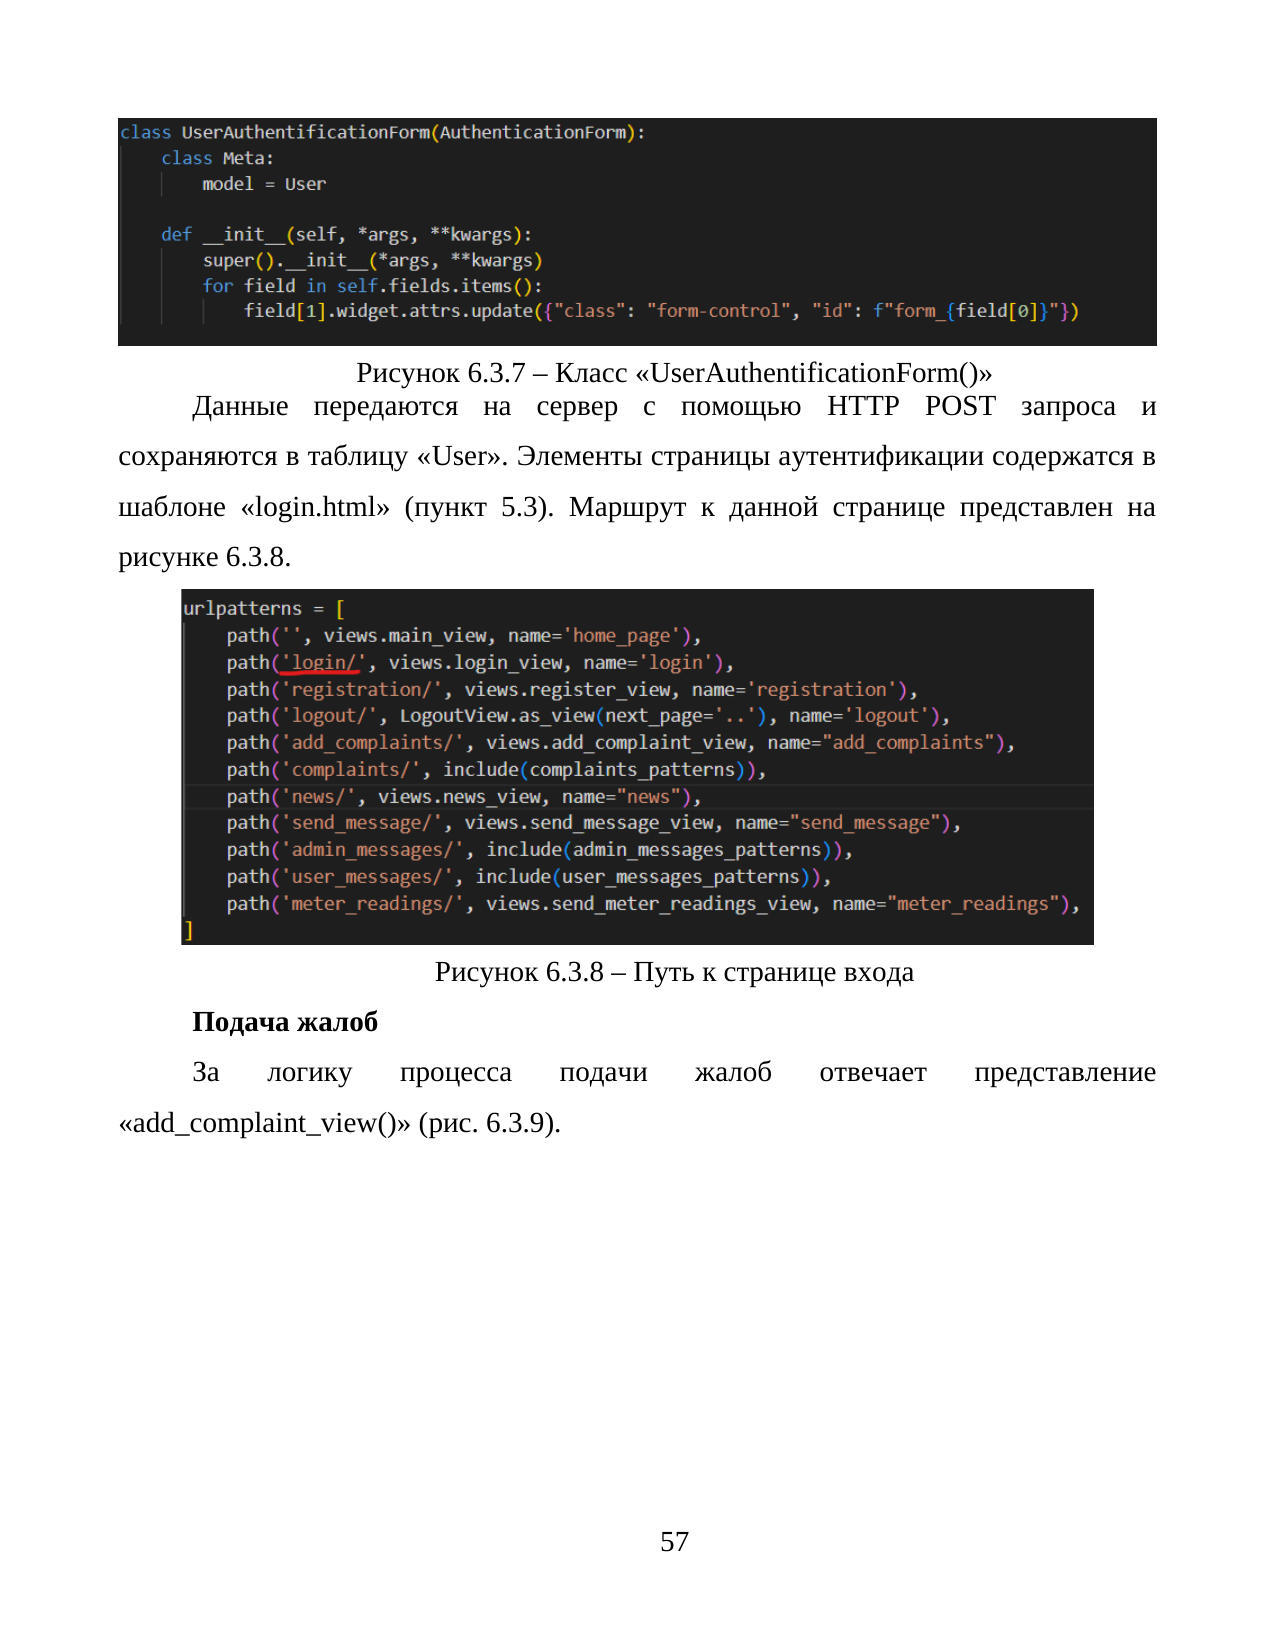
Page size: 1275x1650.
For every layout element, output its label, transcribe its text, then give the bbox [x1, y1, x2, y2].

text За логику процесса подачи жалоб отвечает представление «add_complaint_view()» (рис. 6.3.9). [118, 1054, 1157, 1138]
picture [118, 118, 1157, 346]
picture [181, 589, 1094, 945]
text Данные передаются на сервер с помощью HTTP POST запроса и сохраняются в таблицу «User». Элементы страницы аутентификации содержатся в шаблоне «login.html» (пункт 5.3). Маршрут к данной странице представлен на рисунке 6.3.8. [118, 389, 1157, 573]
